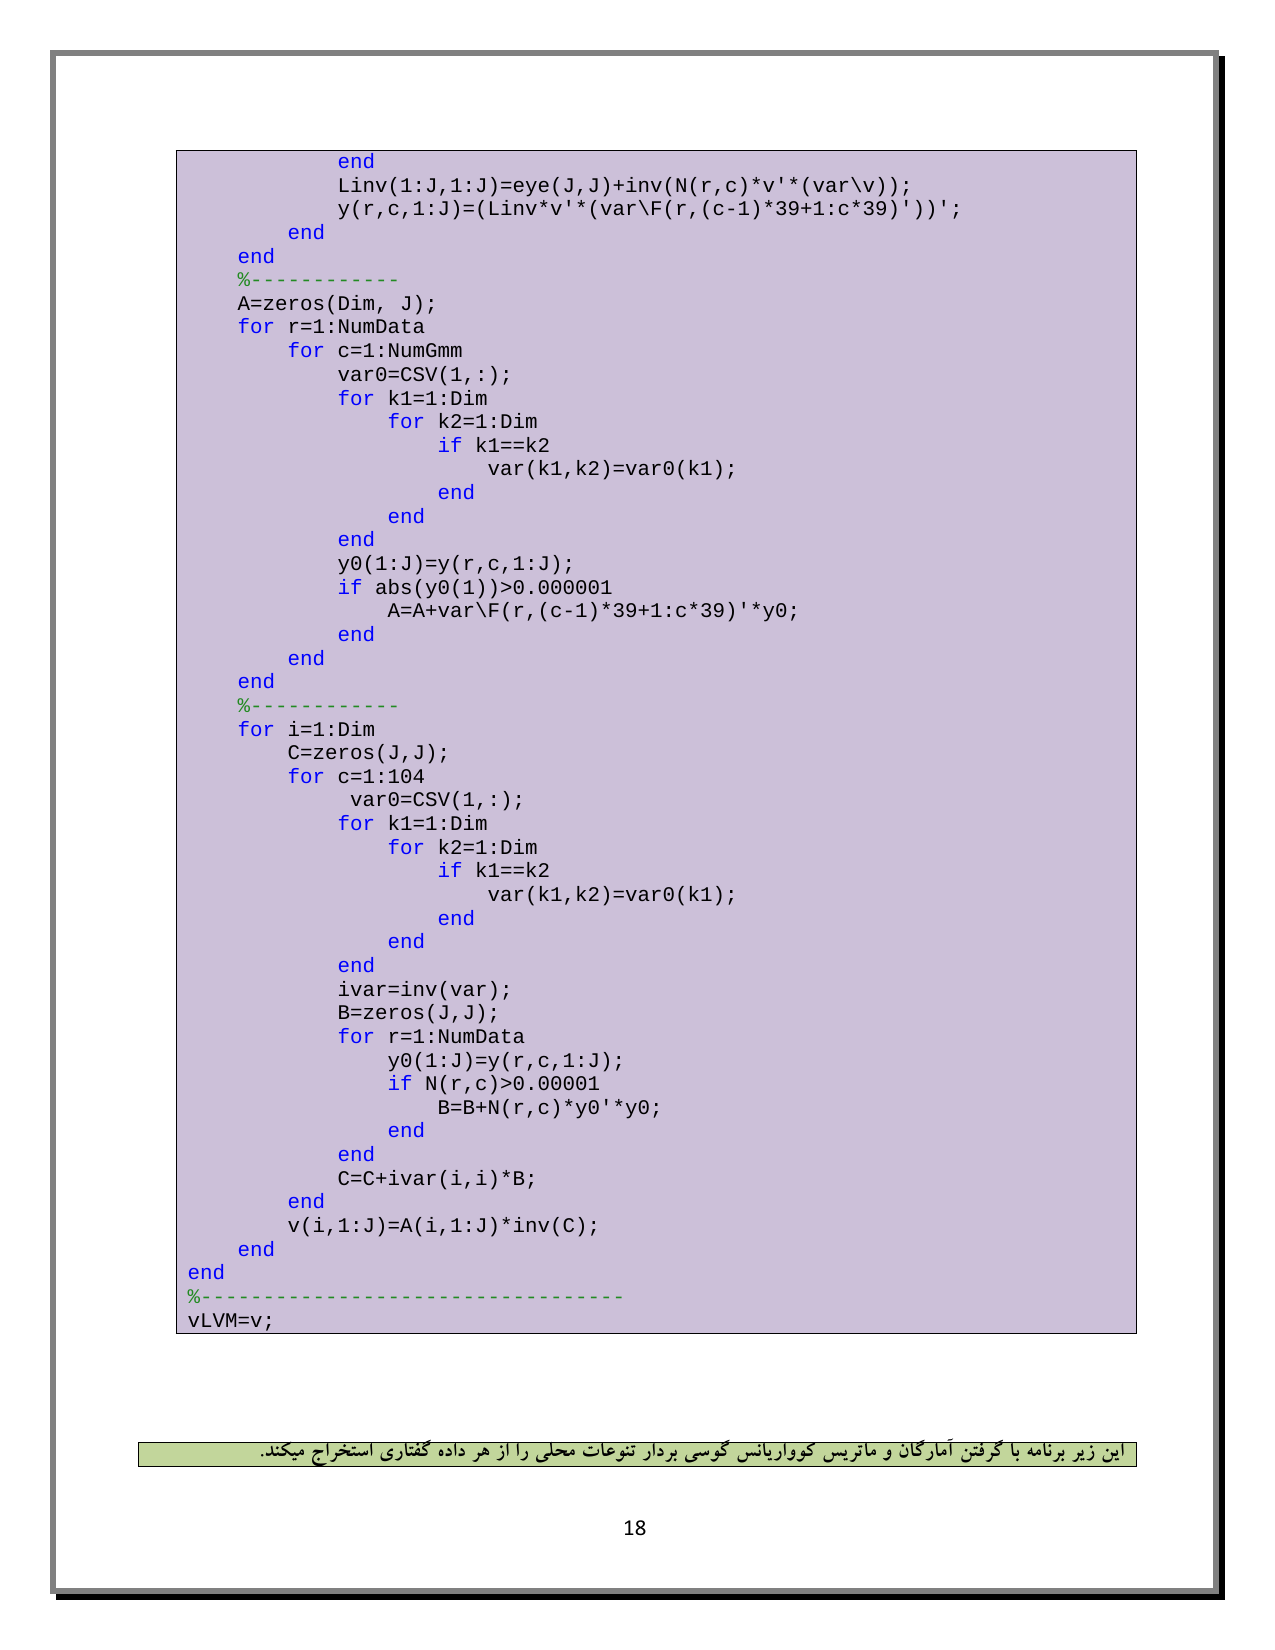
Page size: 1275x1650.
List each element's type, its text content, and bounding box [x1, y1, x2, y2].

table_header این زیر برنامه با گرفتن آمارگان و ماتریس کوواریانس گوسی بردار تنوعات محلی را از هر داده گفتاری استخراج میکند. [139, 1443, 1136, 1466]
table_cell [177, 151, 1136, 1333]
